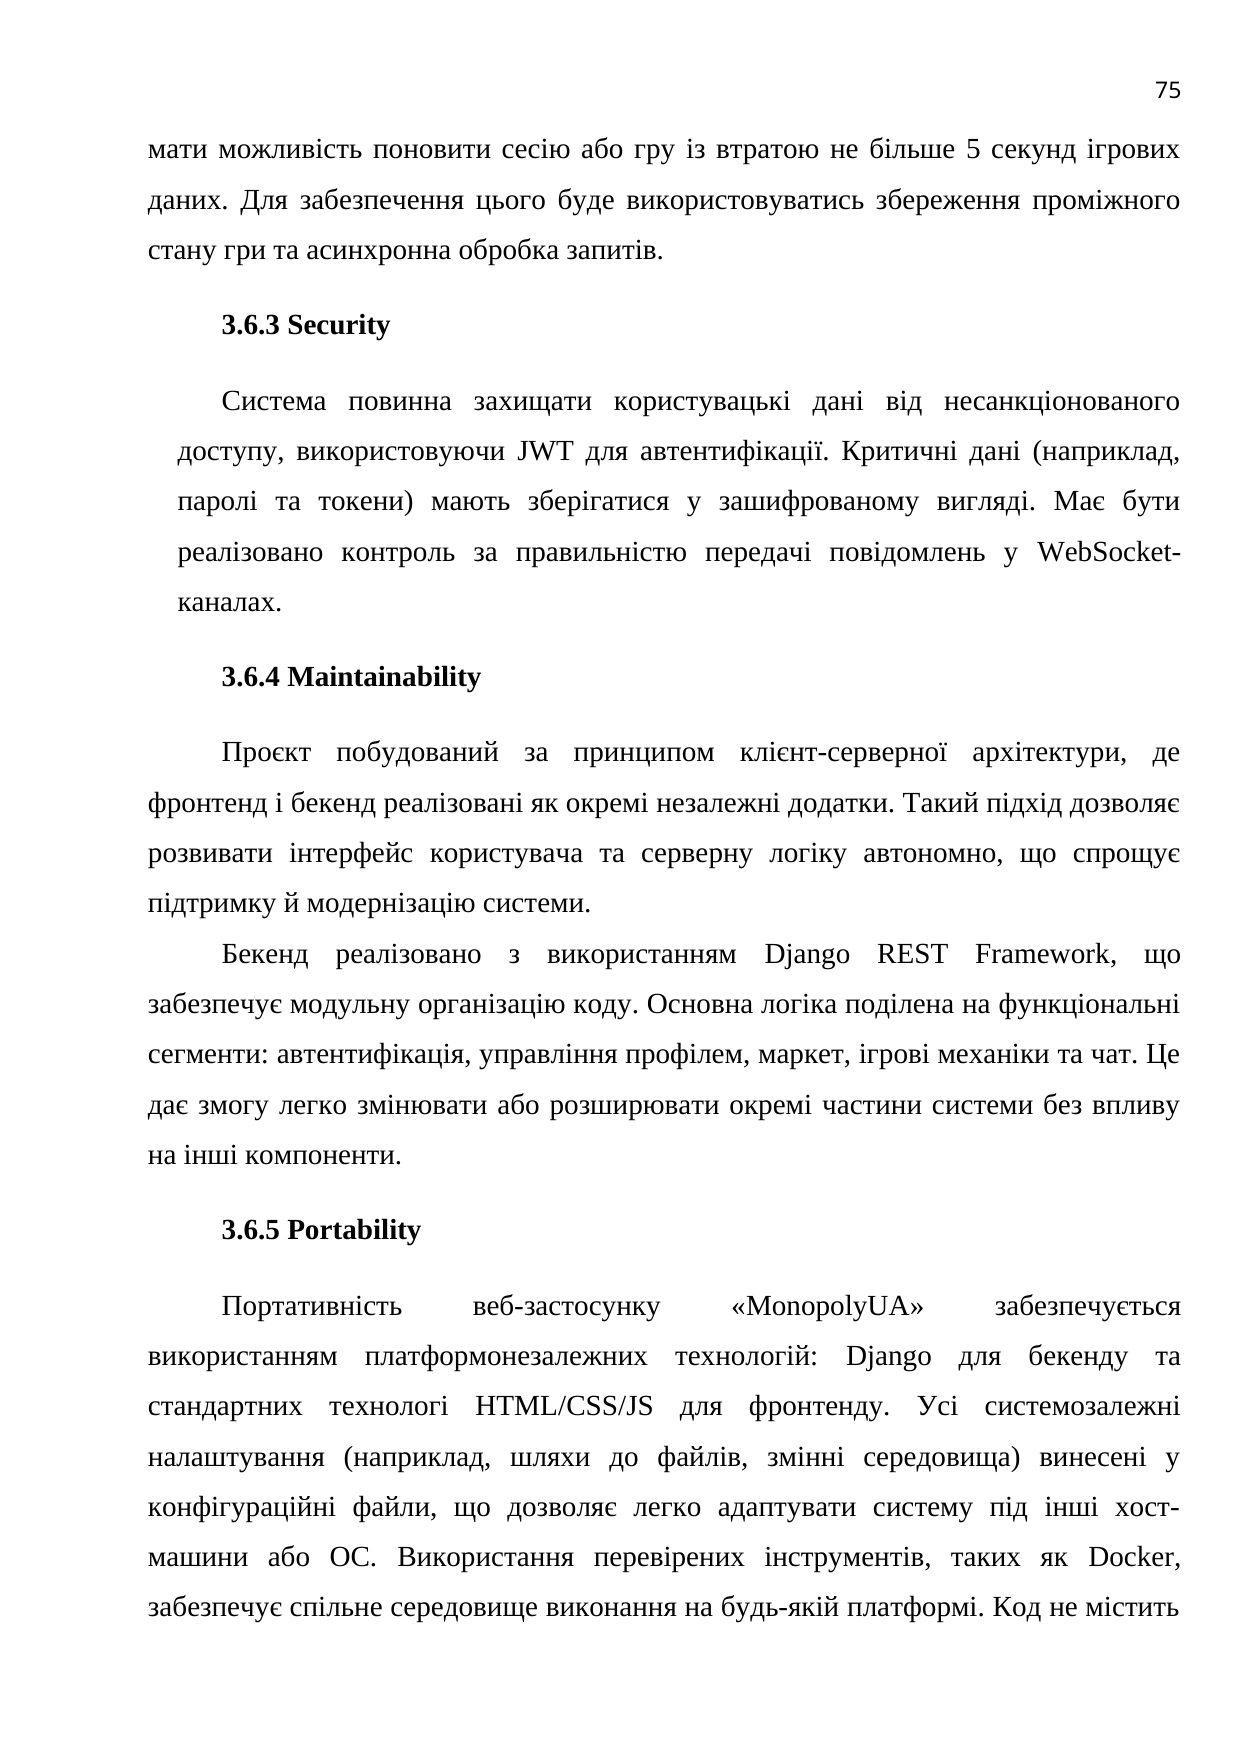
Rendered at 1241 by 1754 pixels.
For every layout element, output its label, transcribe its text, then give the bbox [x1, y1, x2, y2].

text Бекенд реалізовано з використанням Django REST Framework, що забезпечує модульну організацію коду. Основна логіка поділена на функціональні сегменти: автентифікація, управління профілем, маркет, ігрові механіки та чат. Це дає змогу легко змінювати або розширювати окремі частини системи без впливу на інші компоненти. [148, 936, 1181, 1171]
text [148, 1288, 1181, 1623]
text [148, 131, 1181, 266]
text Система повинна захищати користувацькі дані від несанкціонованого доступу, використовуючи JWT для автентифікації. Критичні дані (наприклад, паролі та токени) мають зберігатися у зашифрованому вигляді. Має бути реалізовано контроль за правильністю передачі повідомлень у WebSocket-каналах. [177, 383, 1181, 617]
text 3.6.4 Maintainability [148, 659, 1181, 693]
text 3.6.5 Portability [148, 1212, 1181, 1246]
text Проєкт побудований за принципом клієнт-серверної архітектури, де фронтенд і бекенд реалізовані як окремі незалежні додатки. Такий підхід дозволяє розвивати інтерфейс користувача та серверну логіку автономно, що спрощує підтримку й модернізацію системи. [148, 734, 1181, 919]
text 3.6.3 Security [148, 307, 1181, 341]
